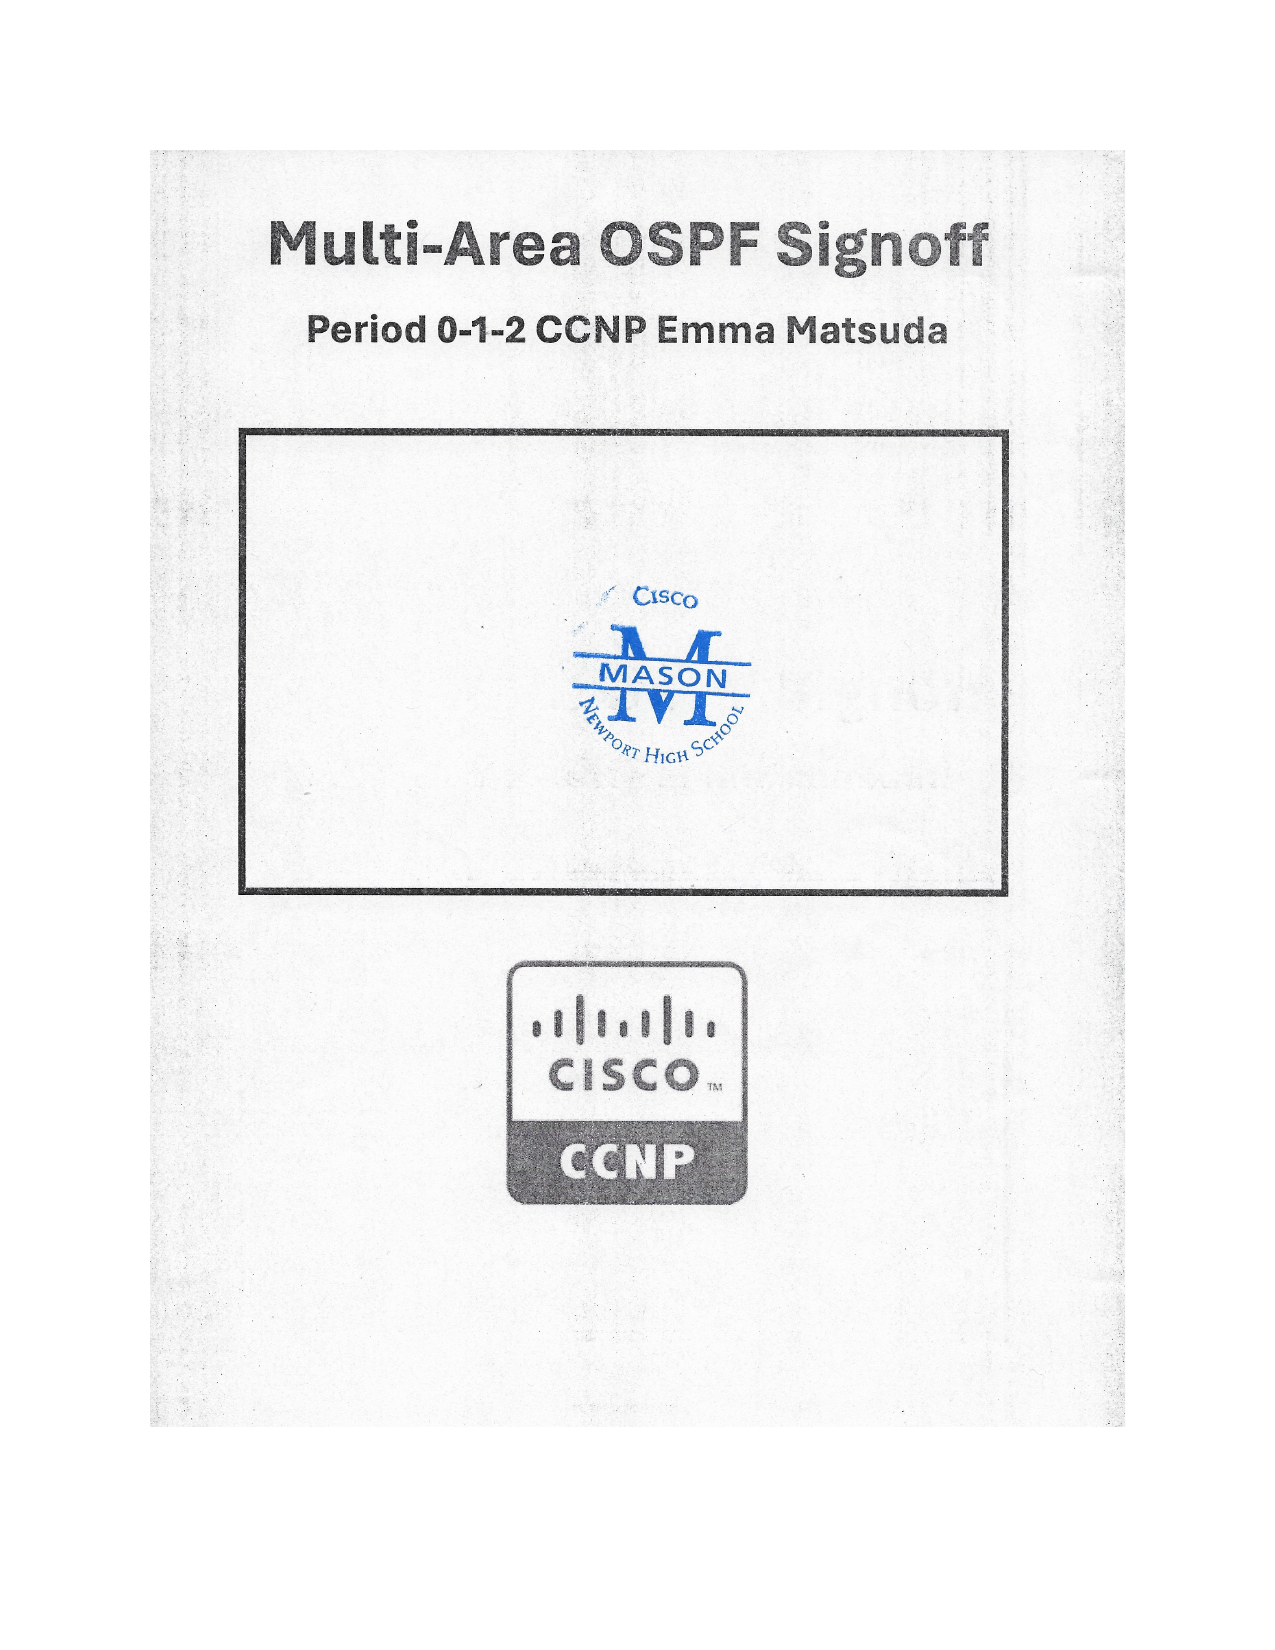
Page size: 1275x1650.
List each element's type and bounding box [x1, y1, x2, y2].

picture [150, 150, 1125, 1427]
